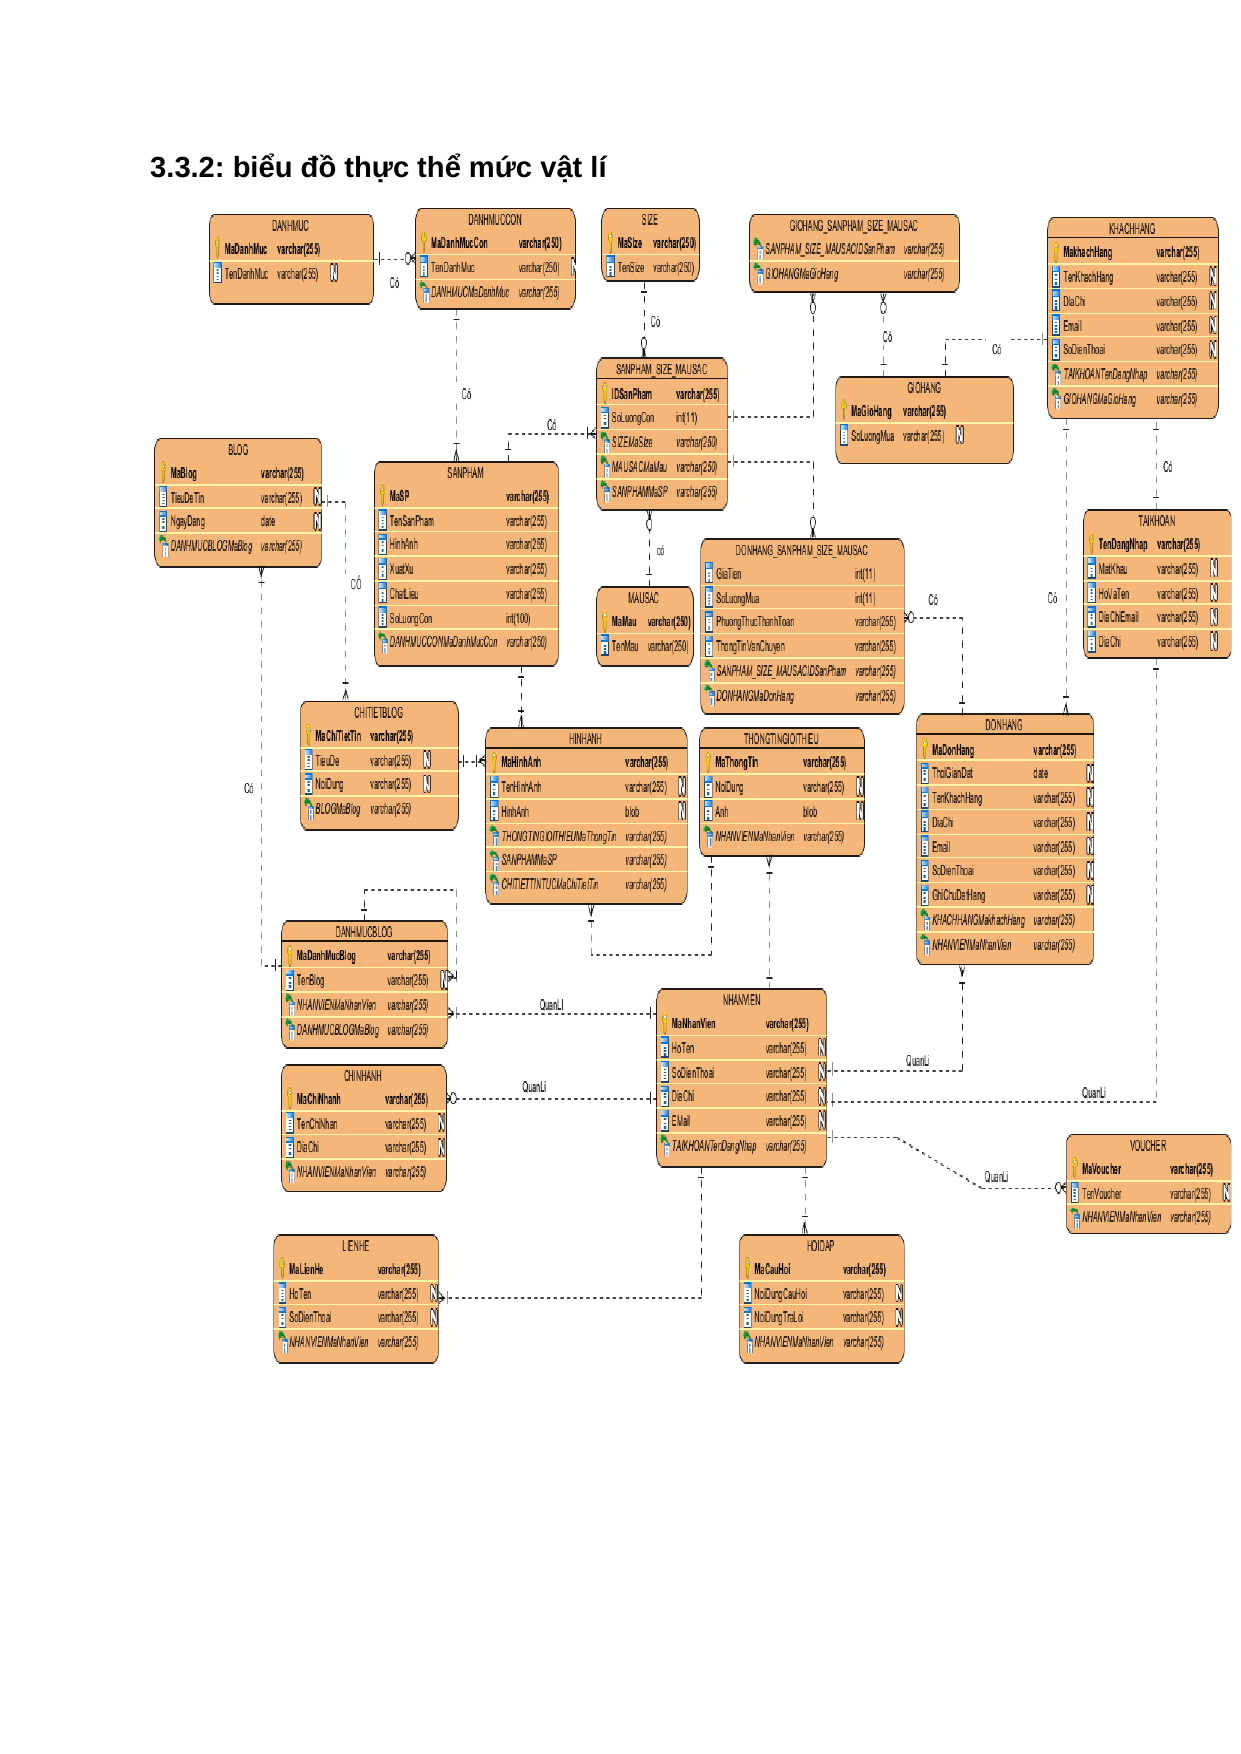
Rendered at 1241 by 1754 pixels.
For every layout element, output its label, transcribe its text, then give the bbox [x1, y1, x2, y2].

subtitle 3.3.2: biểu đồ thực thể mức vật lí [150, 150, 1090, 183]
picture [150, 208, 1232, 1366]
